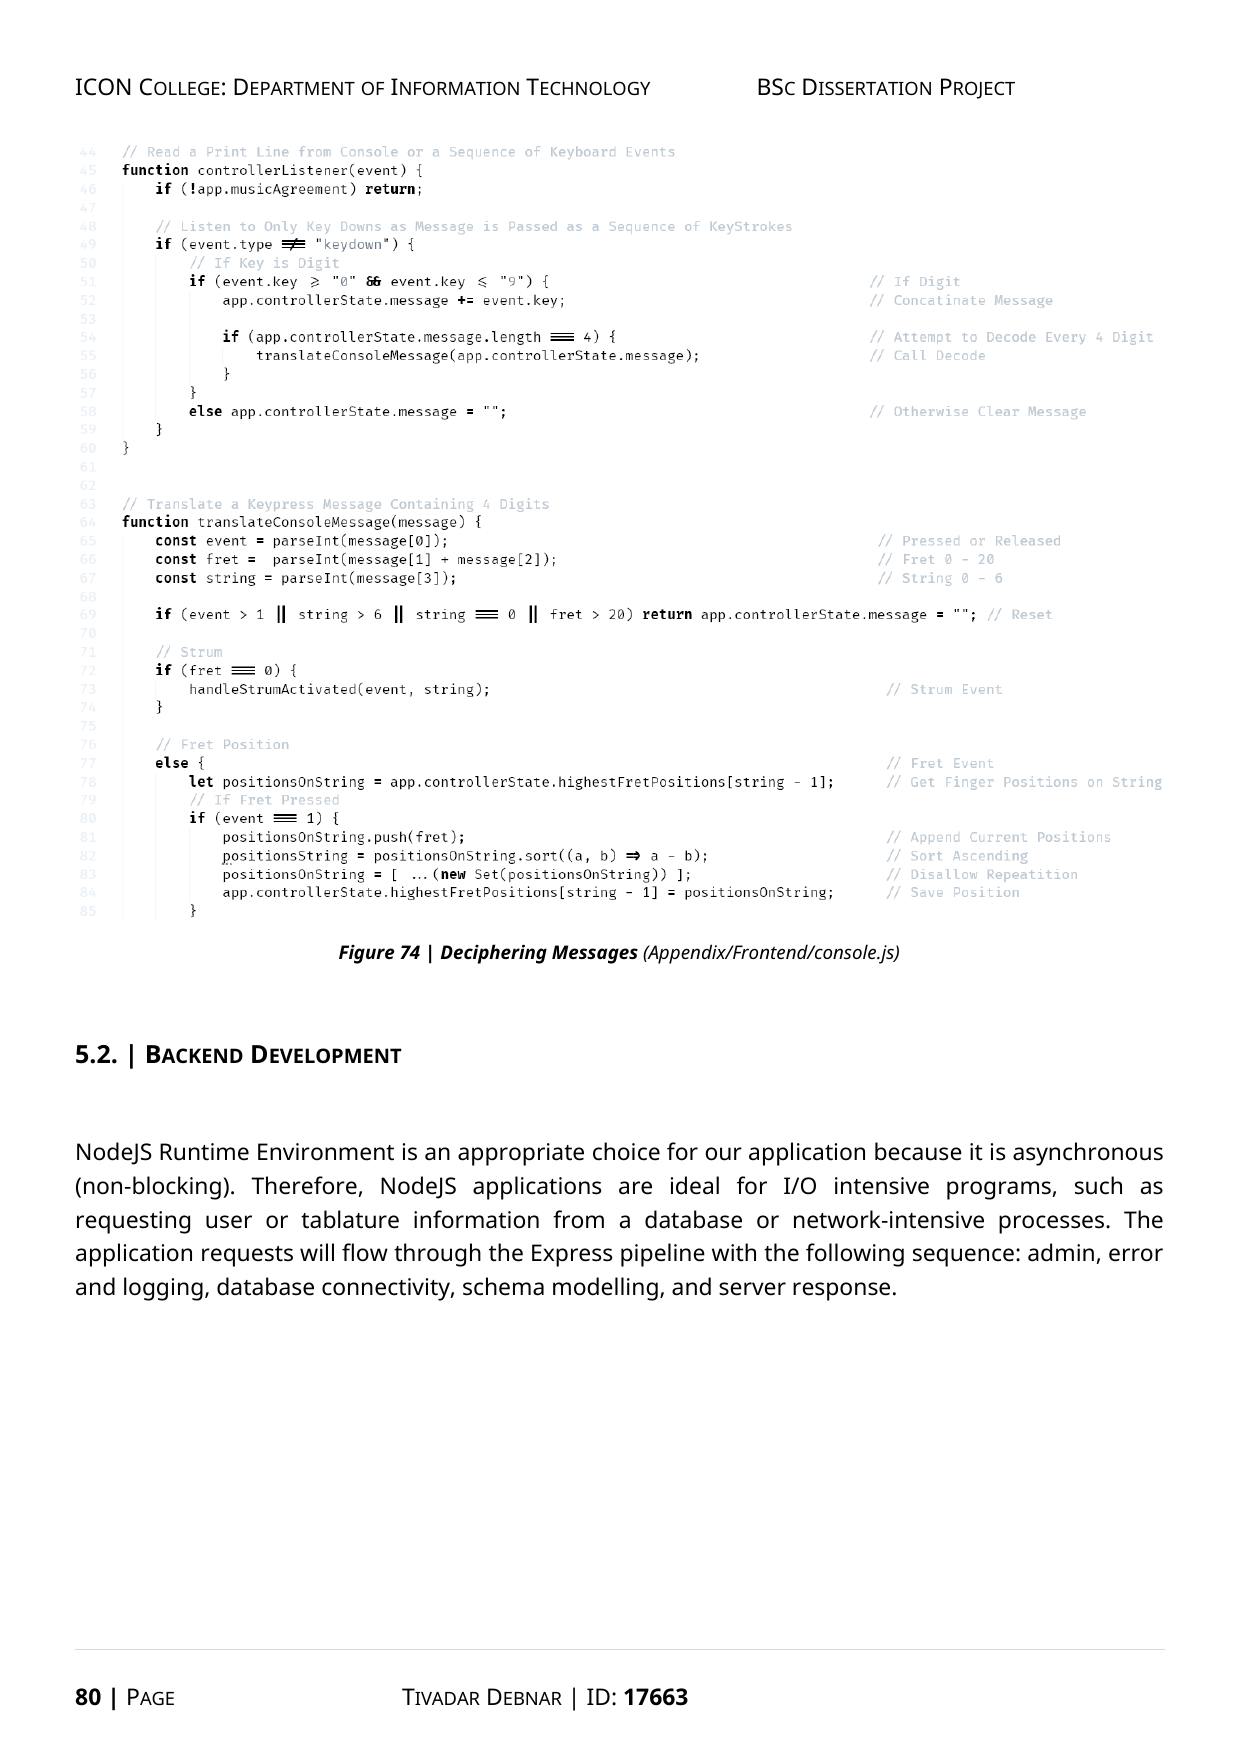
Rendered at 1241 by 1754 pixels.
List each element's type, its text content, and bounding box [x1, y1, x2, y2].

picture [75, 139, 1166, 921]
text Figure | Deciphering Messages (Appendix/Frontend/console.js) [75, 939, 1165, 965]
subtitle 5.2. | Backend Development [75, 1036, 1165, 1070]
text NodeJS Runtime Environment is an appropriate choice for our application because it is asynchronous (non-blocking). Therefore, NodeJS applications are ideal for I/O intensive programs, such as requesting user or tablature information from a database or network-intensive processes. The application requests will flow through the Express pipeline with the following sequence: admin, error and logging, database connectivity, schema modelling, and server response. [75, 1136, 1165, 1302]
